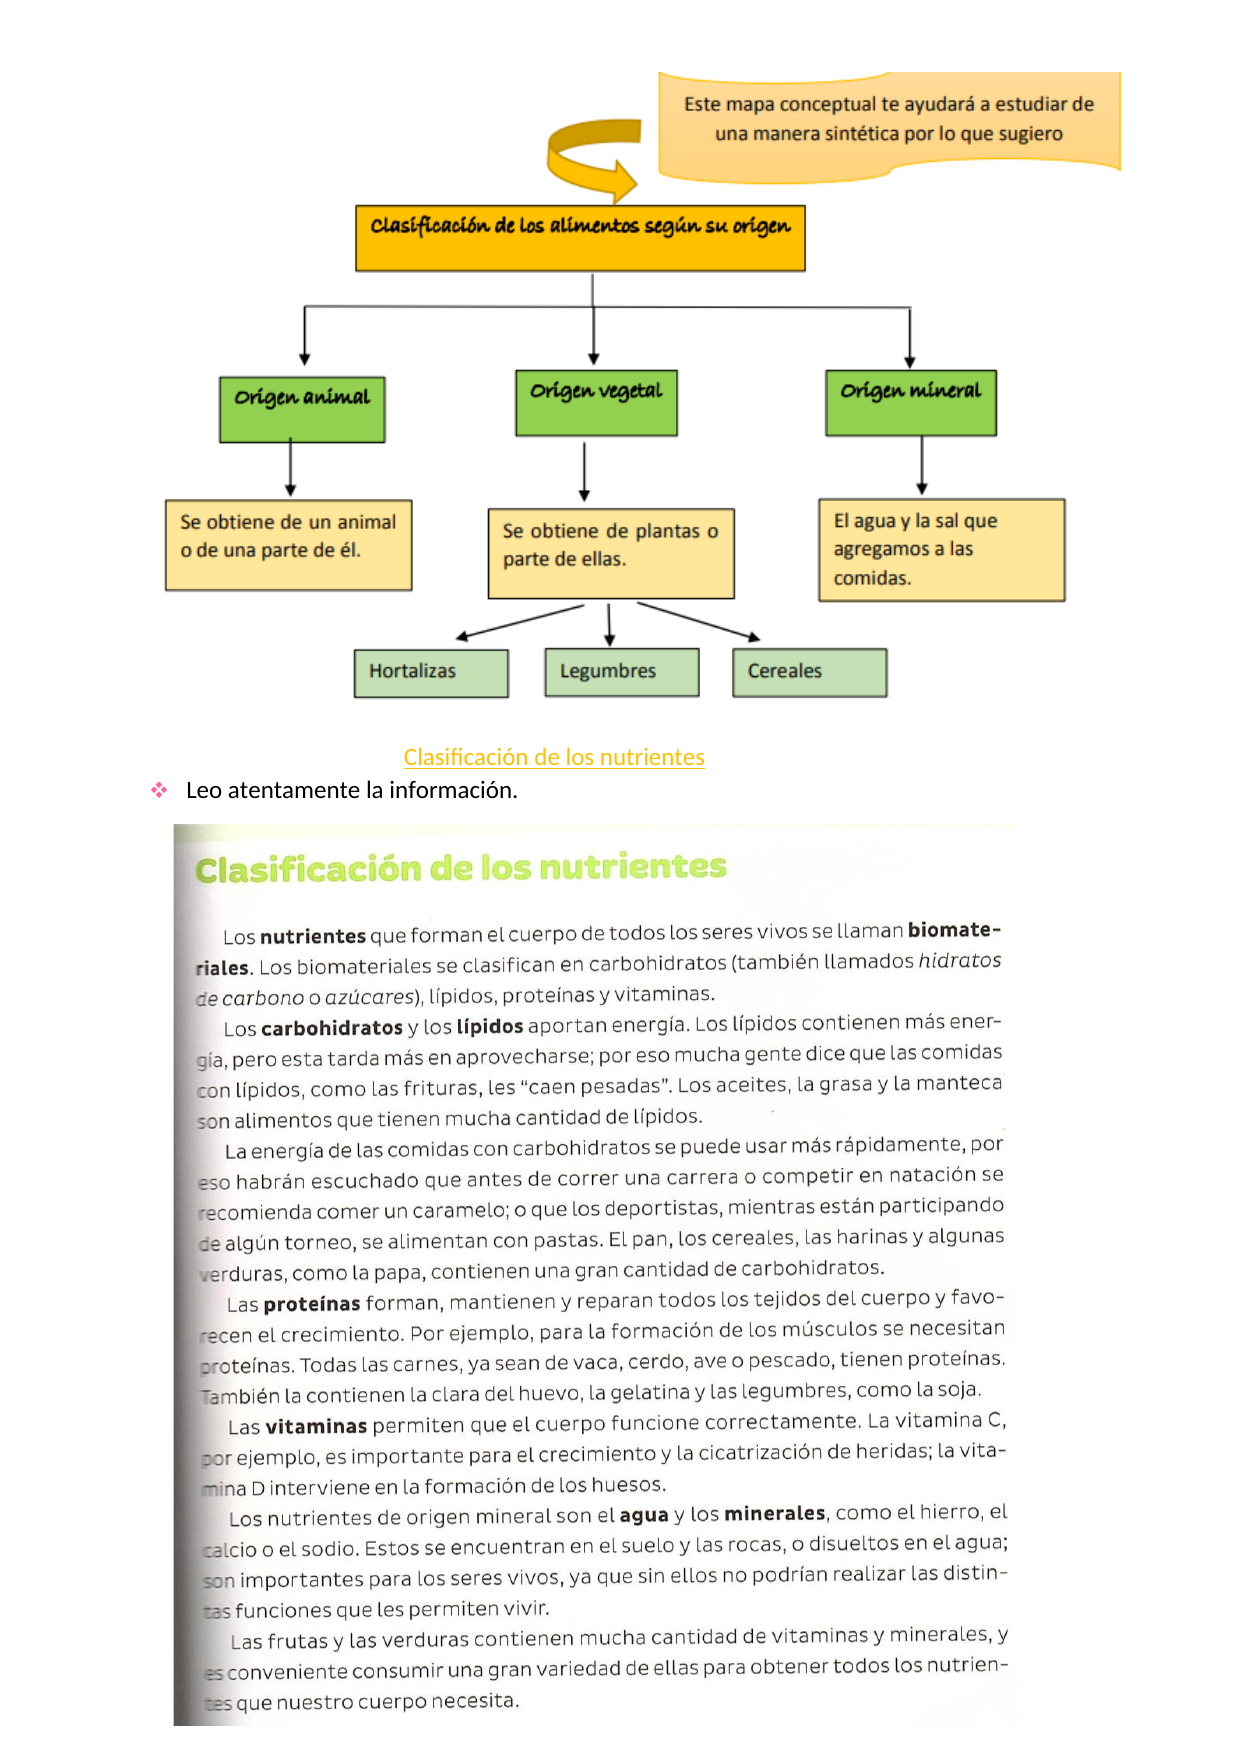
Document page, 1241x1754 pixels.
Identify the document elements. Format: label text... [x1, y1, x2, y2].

picture [173, 824, 1018, 1726]
list Leo atentamente la información. [148, 774, 1014, 805]
text Clasificación de los nutrientes [112, 742, 996, 772]
picture [114, 72, 1130, 735]
